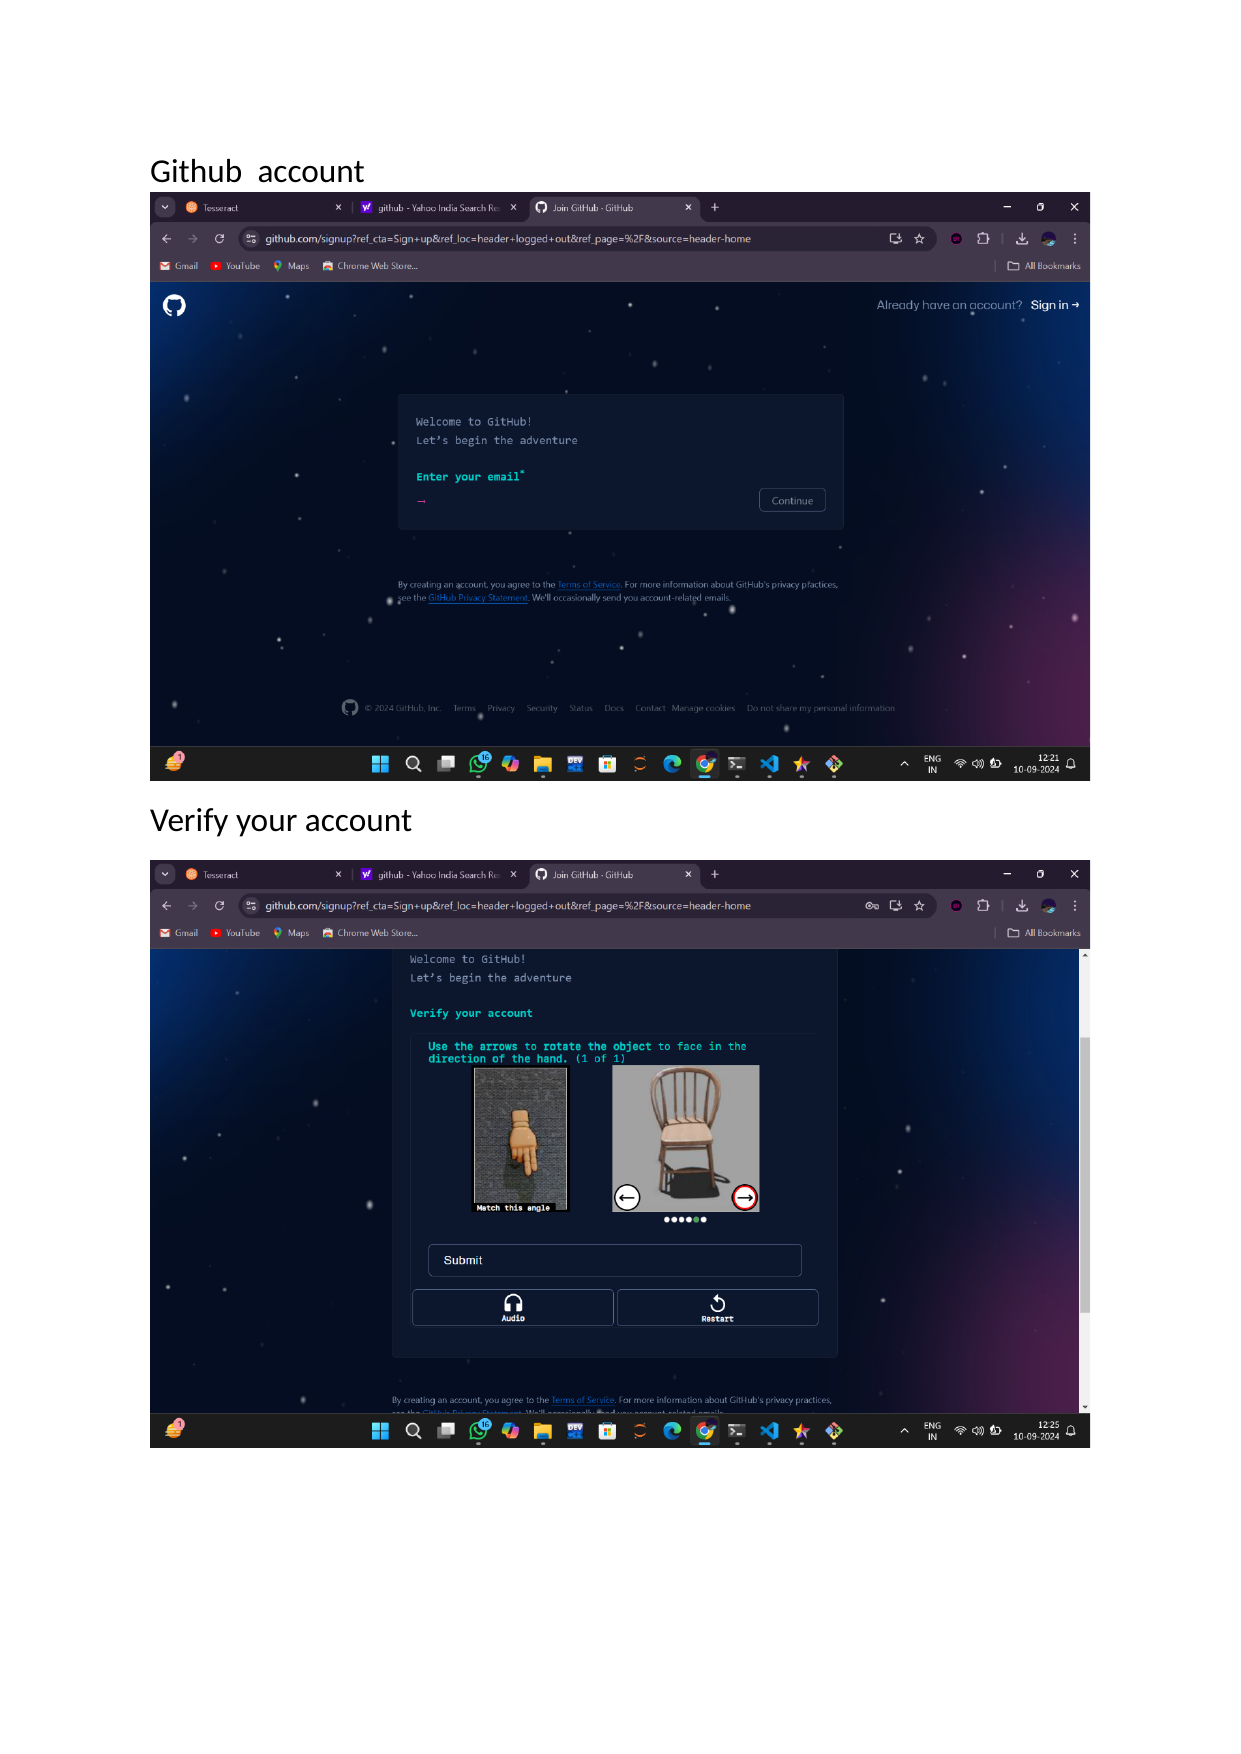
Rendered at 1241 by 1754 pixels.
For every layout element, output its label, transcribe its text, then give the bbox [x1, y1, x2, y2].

picture [150, 860, 1091, 1448]
text Github account [150, 150, 1090, 192]
picture [150, 192, 1091, 781]
text Verify your account [150, 799, 1090, 840]
